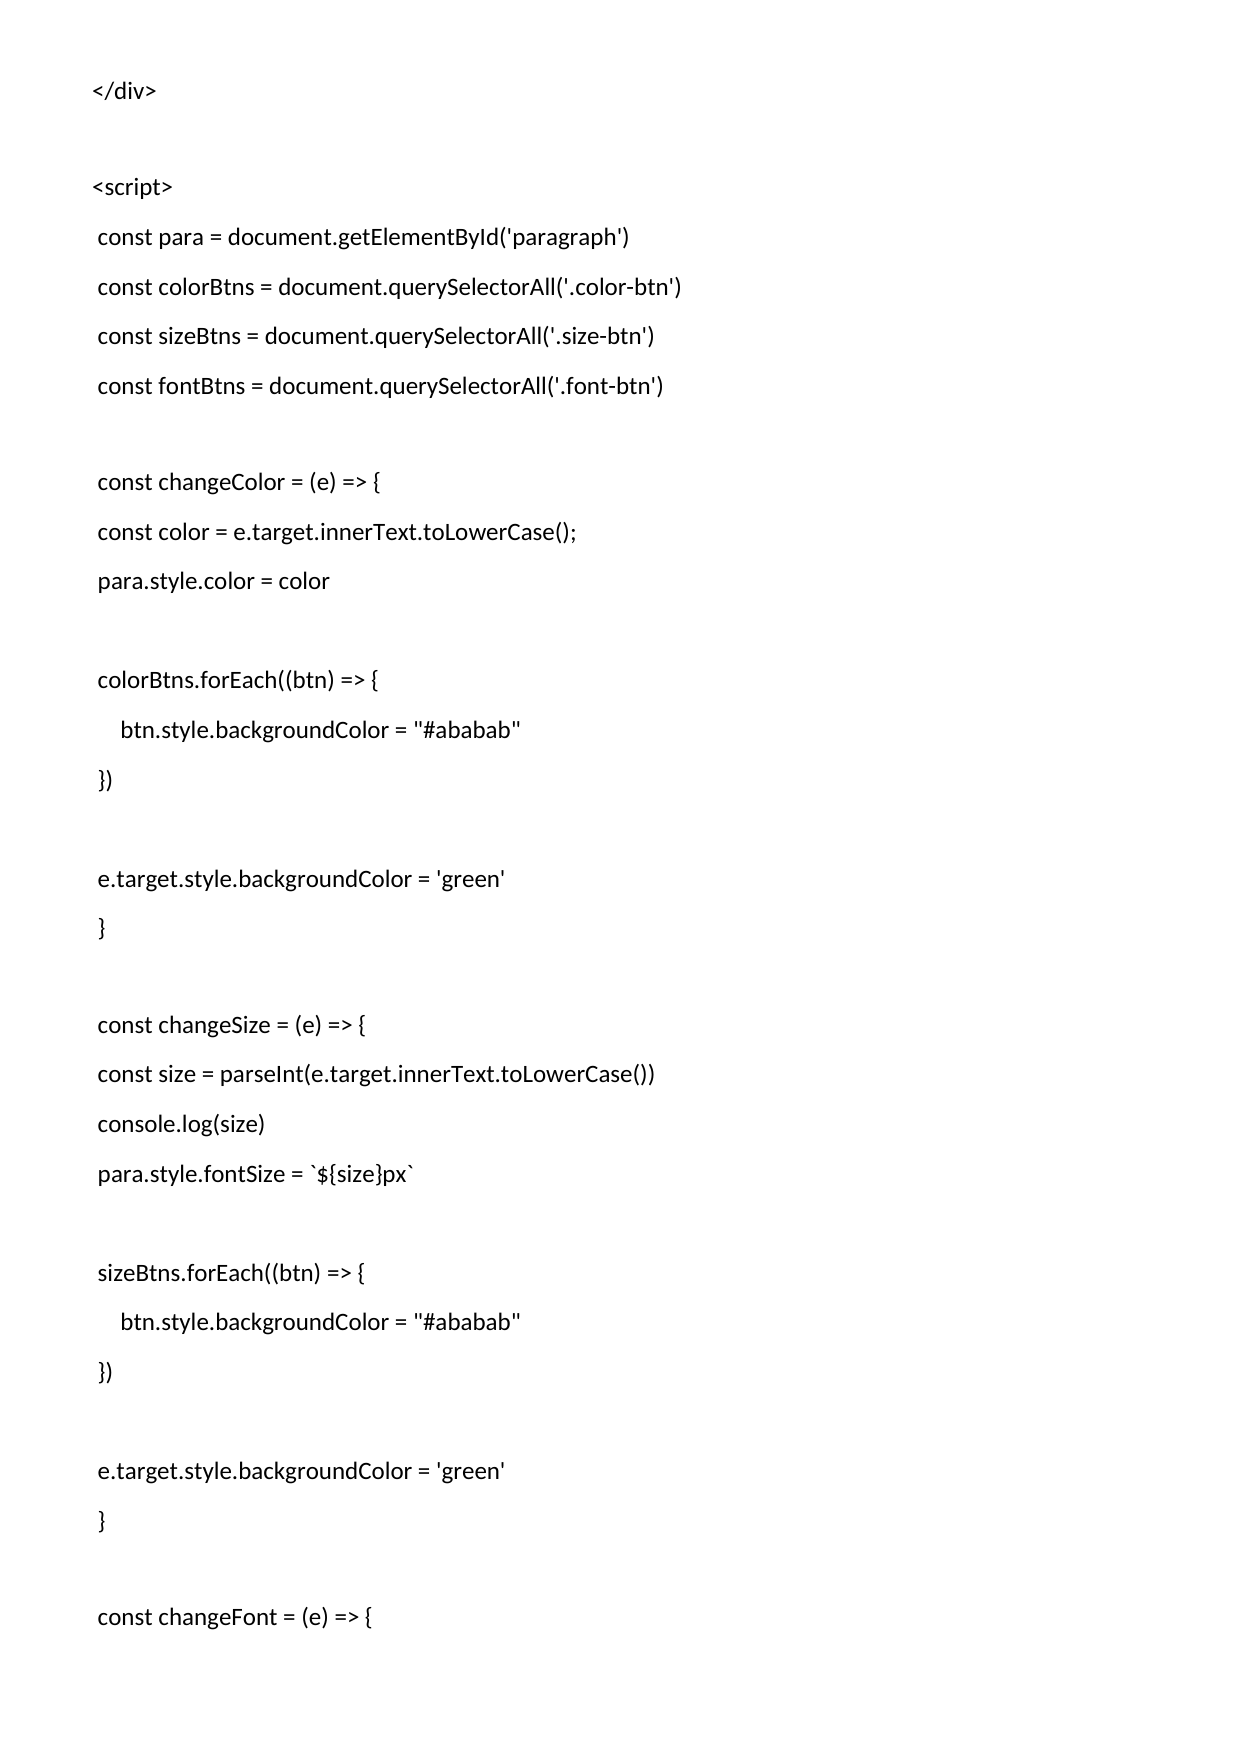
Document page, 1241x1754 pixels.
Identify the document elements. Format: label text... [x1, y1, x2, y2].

text }) [75, 1356, 1165, 1387]
text const fontBtns = document.querySelectorAll('.font-btn') [75, 370, 1165, 400]
text btn.style.backgroundColor = "#ababab" [75, 1306, 1165, 1337]
text const changeColor = (e) => { [75, 466, 1165, 497]
text sizeBtns.forEach((btn) => { [75, 1257, 1165, 1287]
text const color = e.target.innerText.toLowerCase(); [75, 516, 1165, 546]
text para.style.color = color [75, 565, 1165, 596]
text btn.style.backgroundColor = "#ababab" [75, 714, 1165, 745]
text const sizeBtns = document.querySelectorAll('.size-btn') [75, 320, 1165, 351]
text const changeSize = (e) => { [75, 1009, 1165, 1039]
text const colorBtns = document.querySelectorAll('.color-btn') [75, 271, 1165, 301]
text const para = document.getElementById('paragraph') [75, 221, 1165, 252]
text colorBtns.forEach((btn) => { [75, 664, 1165, 695]
text </div> [75, 75, 1165, 106]
text const size = parseInt(e.target.innerText.toLowerCase()) [75, 1058, 1165, 1089]
text }) [75, 764, 1165, 794]
text e.target.style.backgroundColor = 'green' [75, 863, 1165, 893]
text para.style.fontSize = `${size}px` [75, 1158, 1165, 1188]
text console.log(size) [75, 1108, 1165, 1139]
text const changeFont = (e) => { [75, 1601, 1165, 1632]
text <script> [75, 171, 1165, 202]
text } [75, 1505, 1165, 1535]
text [75, 1455, 1165, 1486]
text } [75, 912, 1165, 943]
